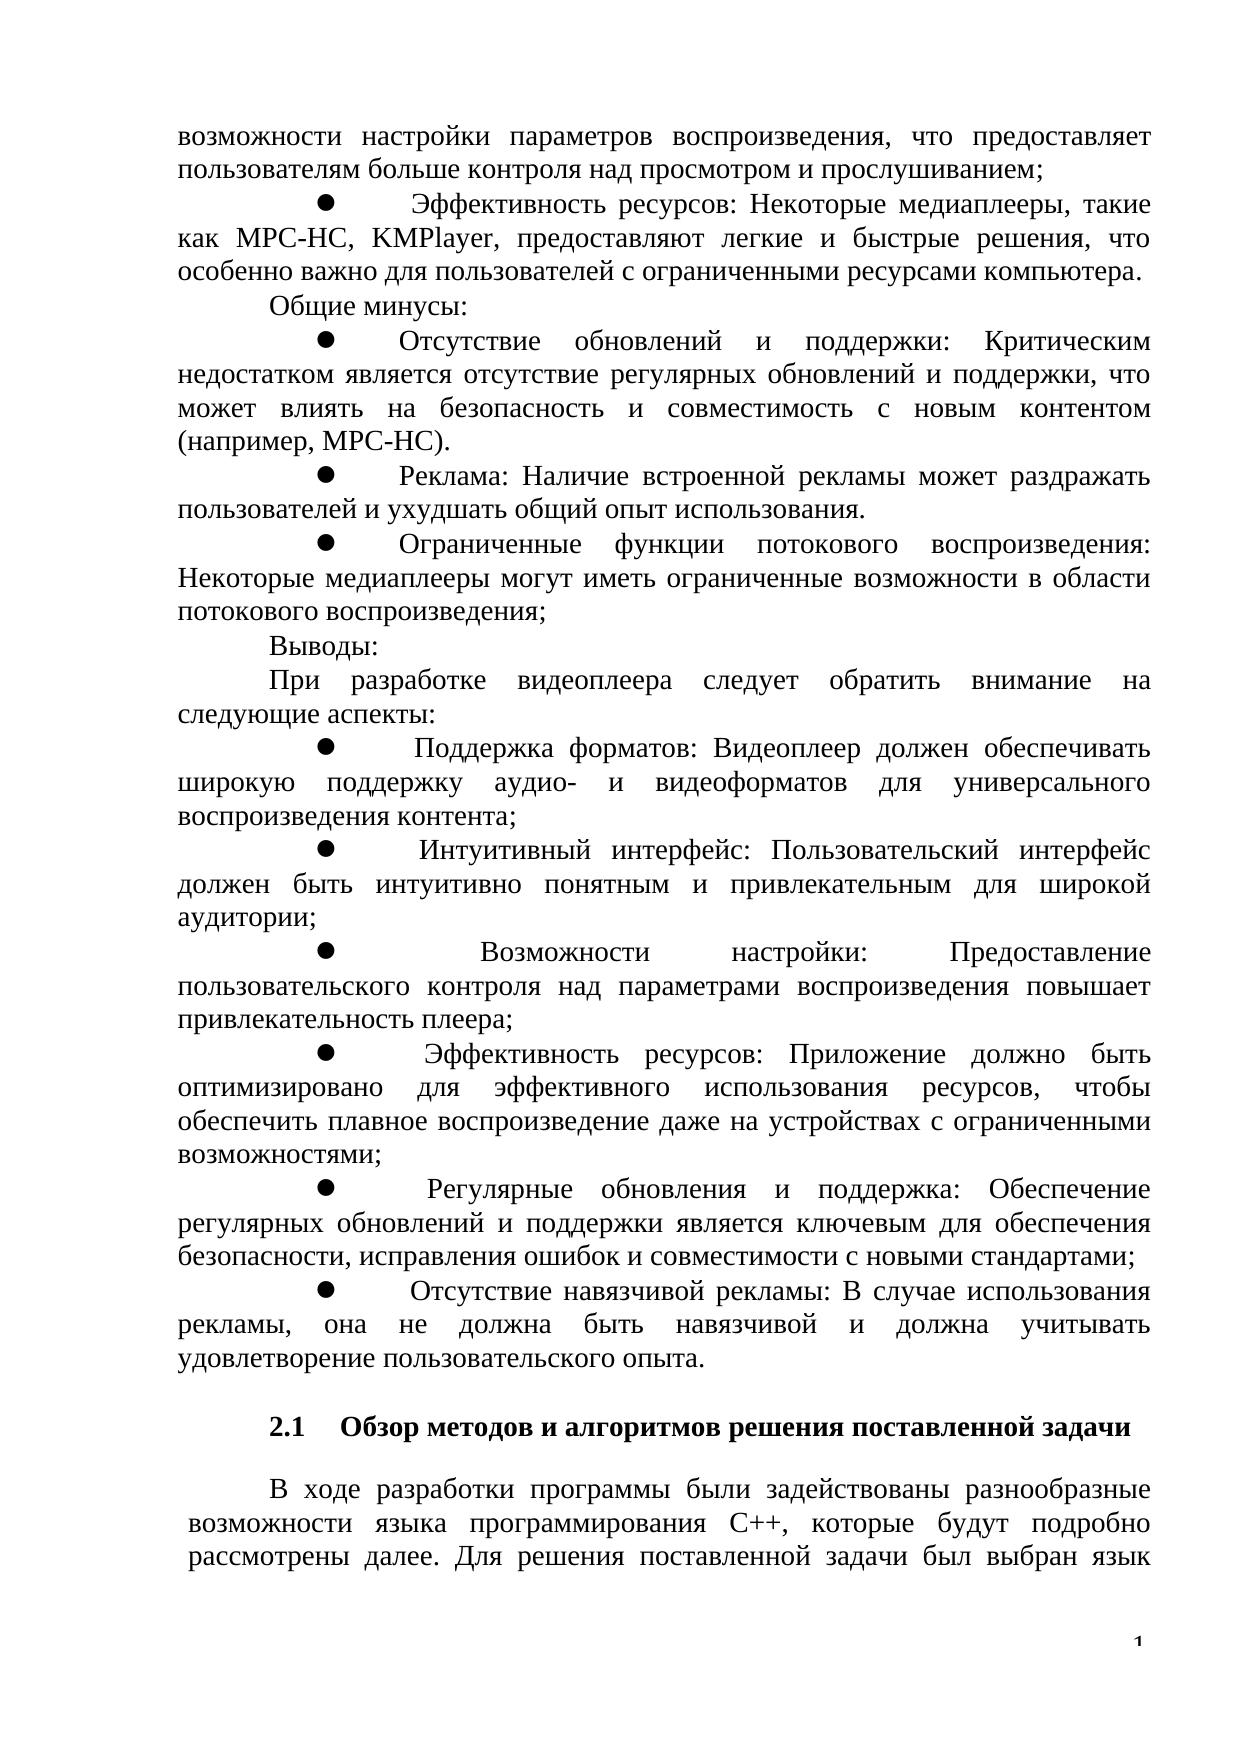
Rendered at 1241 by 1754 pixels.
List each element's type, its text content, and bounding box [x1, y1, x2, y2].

list При разработке видеоплеера следует обратить внимание на следующие аспекты: [177, 662, 1152, 729]
list Отсутствие обновлений и поддержки: Критическим недостатком является отсутствие регулярных обновлений и поддержки, что может влиять на безопасность и совместимость с новым контентом (например, MPC-HC). [177, 323, 1152, 457]
list Отсутствие навязчивой рекламы: В случае использования рекламы, она не должна быть навязчивой и должна учитывать удовлетворение пользовательского опыта. [177, 1273, 1152, 1374]
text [188, 1471, 1152, 1572]
list Ограниченные функции потокового воспроизведения: Некоторые медиаплееры могут иметь ограниченные возможности в области потокового воспроизведения; [177, 526, 1152, 627]
list Интуитивный интерфейс: Пользовательский интерфейс должен быть интуитивно понятным и привлекательным для широкой аудитории; [177, 832, 1152, 933]
list Возможности настройки: Предоставление пользовательского контроля над параметрами воспроизведения повышает привлекательность плеера; [177, 934, 1152, 1035]
list Общие минусы: [269, 288, 1152, 322]
list Поддержка форматов: Видеоплеер должен обеспечивать широкую поддержку аудио- и видеоформатов для универсального воспроизведения контента; [177, 731, 1152, 831]
list Регулярные обновления и поддержка: Обеспечение регулярных обновлений и поддержки является ключевым для обеспечения безопасности, исправления ошибок и совместимости с новыми стандартами; [177, 1171, 1152, 1272]
list Эффективность ресурсов: Некоторые медиаплееры, такие как MPC-HC, KMPlayer, предоставляют легкие и быстрые решения, что особенно важно для пользователей с ограниченными ресурсами компьютера. [177, 186, 1152, 287]
list Реклама: Наличие встроенной рекламы может раздражать пользователей и ухудшать общий опыт использования. [177, 458, 1152, 525]
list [177, 118, 1152, 185]
list Эффективность ресурсов: Приложение должно быть оптимизировано для эффективного использования ресурсов, чтобы обеспечить плавное воспроизведение даже на устройствах с ограниченными возможностями; [177, 1036, 1152, 1170]
list Выводы: [177, 628, 1152, 661]
subtitle Обзор методов и алгоритмов решения поставленной задачи [269, 1409, 1152, 1443]
